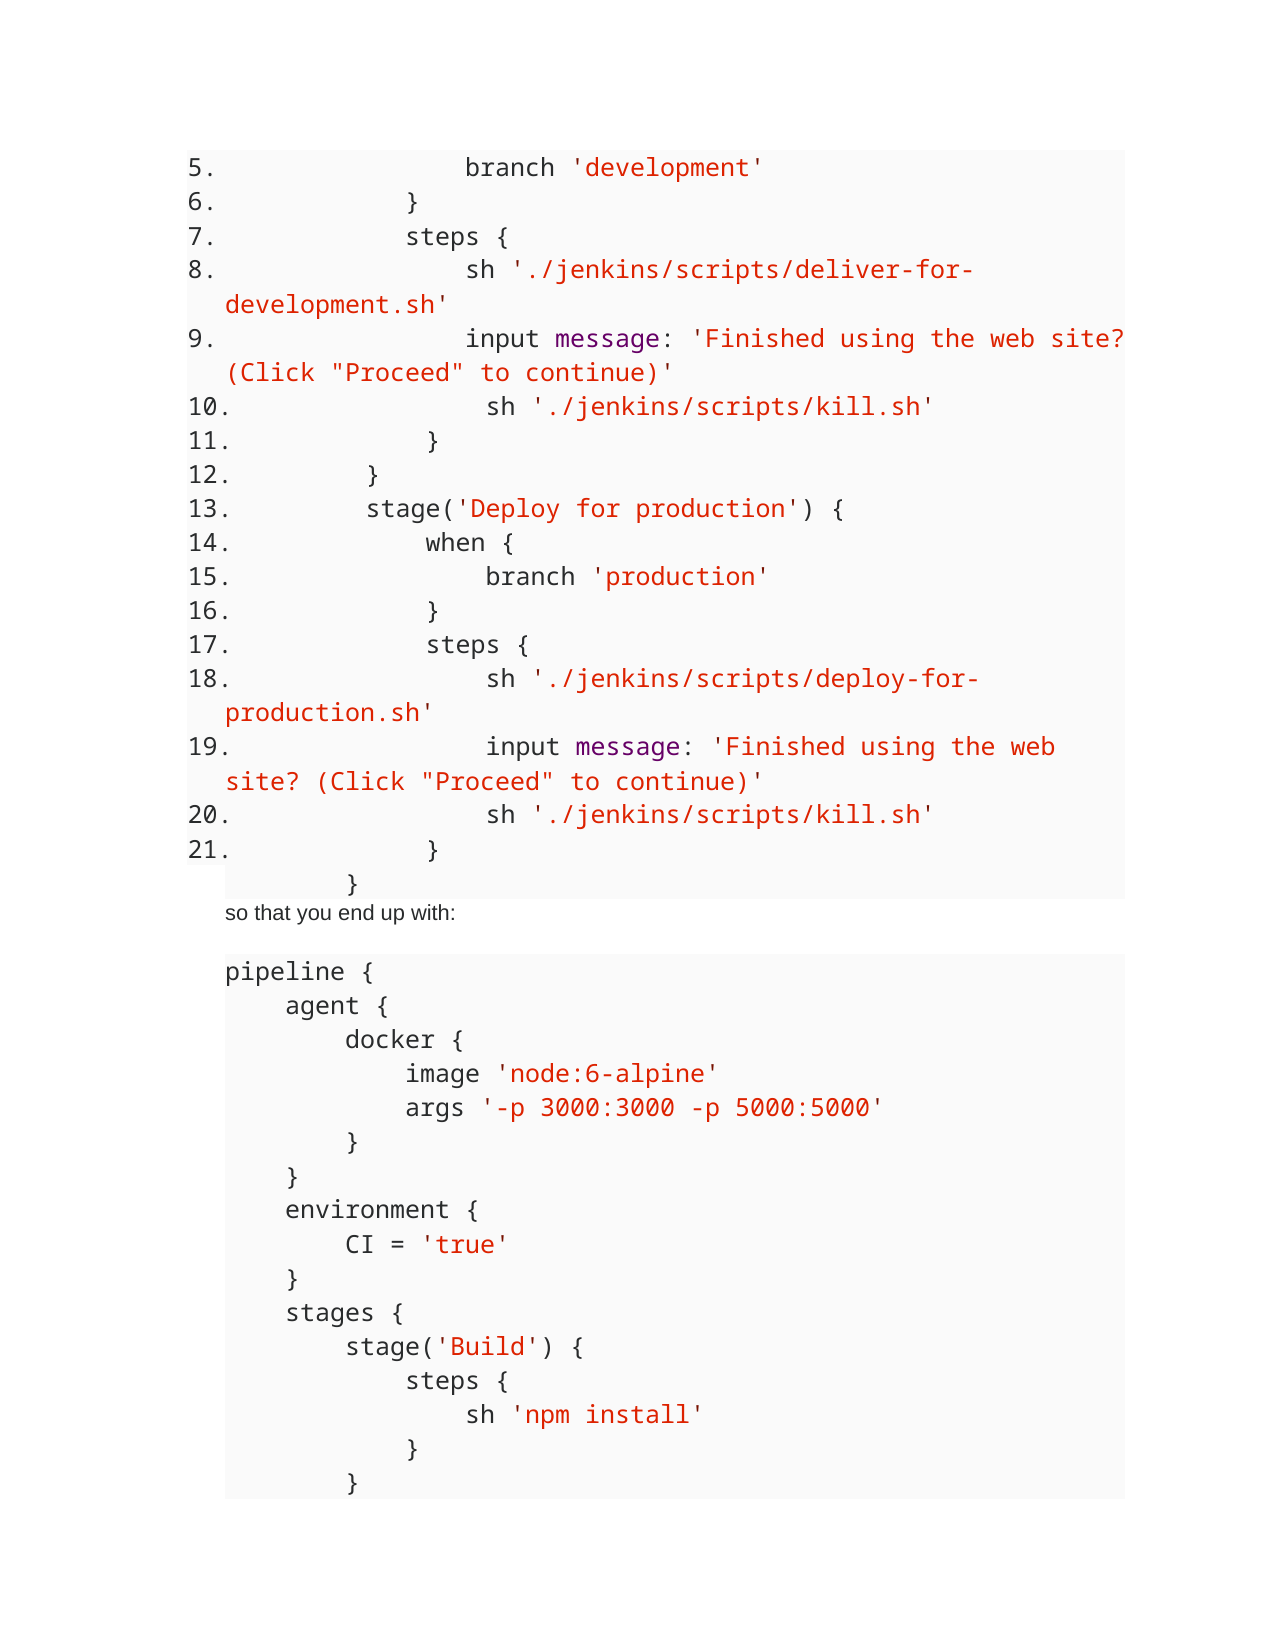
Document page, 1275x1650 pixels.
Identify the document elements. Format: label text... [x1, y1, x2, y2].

text } [225, 865, 1125, 899]
text agent { [225, 988, 1125, 1022]
text } [225, 1260, 1125, 1294]
list input message: 'Finished using the web site? (Click "Proceed" to continue)' [187, 320, 1125, 388]
list } [187, 831, 1125, 865]
text so that you end up with: [225, 899, 1125, 924]
text } [225, 1158, 1125, 1192]
list stage('Deploy for production') { [187, 491, 1125, 525]
list steps { [187, 627, 1125, 661]
list branch 'development' [187, 150, 1125, 184]
text environment { [225, 1192, 1125, 1226]
list input message: 'Finished using the web site? (Click "Proceed" to continue)' [187, 729, 1125, 797]
text args '-p 3000:3000 -p 5000:5000' [225, 1090, 1125, 1124]
text pipeline { [225, 954, 1125, 988]
text stages { [225, 1294, 1125, 1328]
list steps { [187, 218, 1125, 252]
text stage('Build') { [225, 1328, 1125, 1362]
list } [187, 457, 1125, 491]
text docker { [225, 1022, 1125, 1056]
text } [225, 1124, 1125, 1158]
list branch 'production' [187, 559, 1125, 593]
list } [187, 184, 1125, 218]
list } [187, 422, 1125, 457]
list } [187, 593, 1125, 627]
list sh './jenkins/scripts/deliver-for-development.sh' [187, 252, 1125, 320]
text steps { [225, 1362, 1125, 1397]
text CI = 'true' [225, 1226, 1125, 1260]
list when { [187, 525, 1125, 559]
list sh './jenkins/scripts/kill.sh' [187, 388, 1125, 422]
text sh 'npm install' [225, 1397, 1125, 1431]
text } [225, 1431, 1125, 1465]
text image 'node:6-alpine' [225, 1056, 1125, 1090]
text } [225, 1465, 1125, 1499]
list sh './jenkins/scripts/kill.sh' [187, 797, 1125, 831]
list sh './jenkins/scripts/deploy-for-production.sh' [187, 661, 1125, 729]
